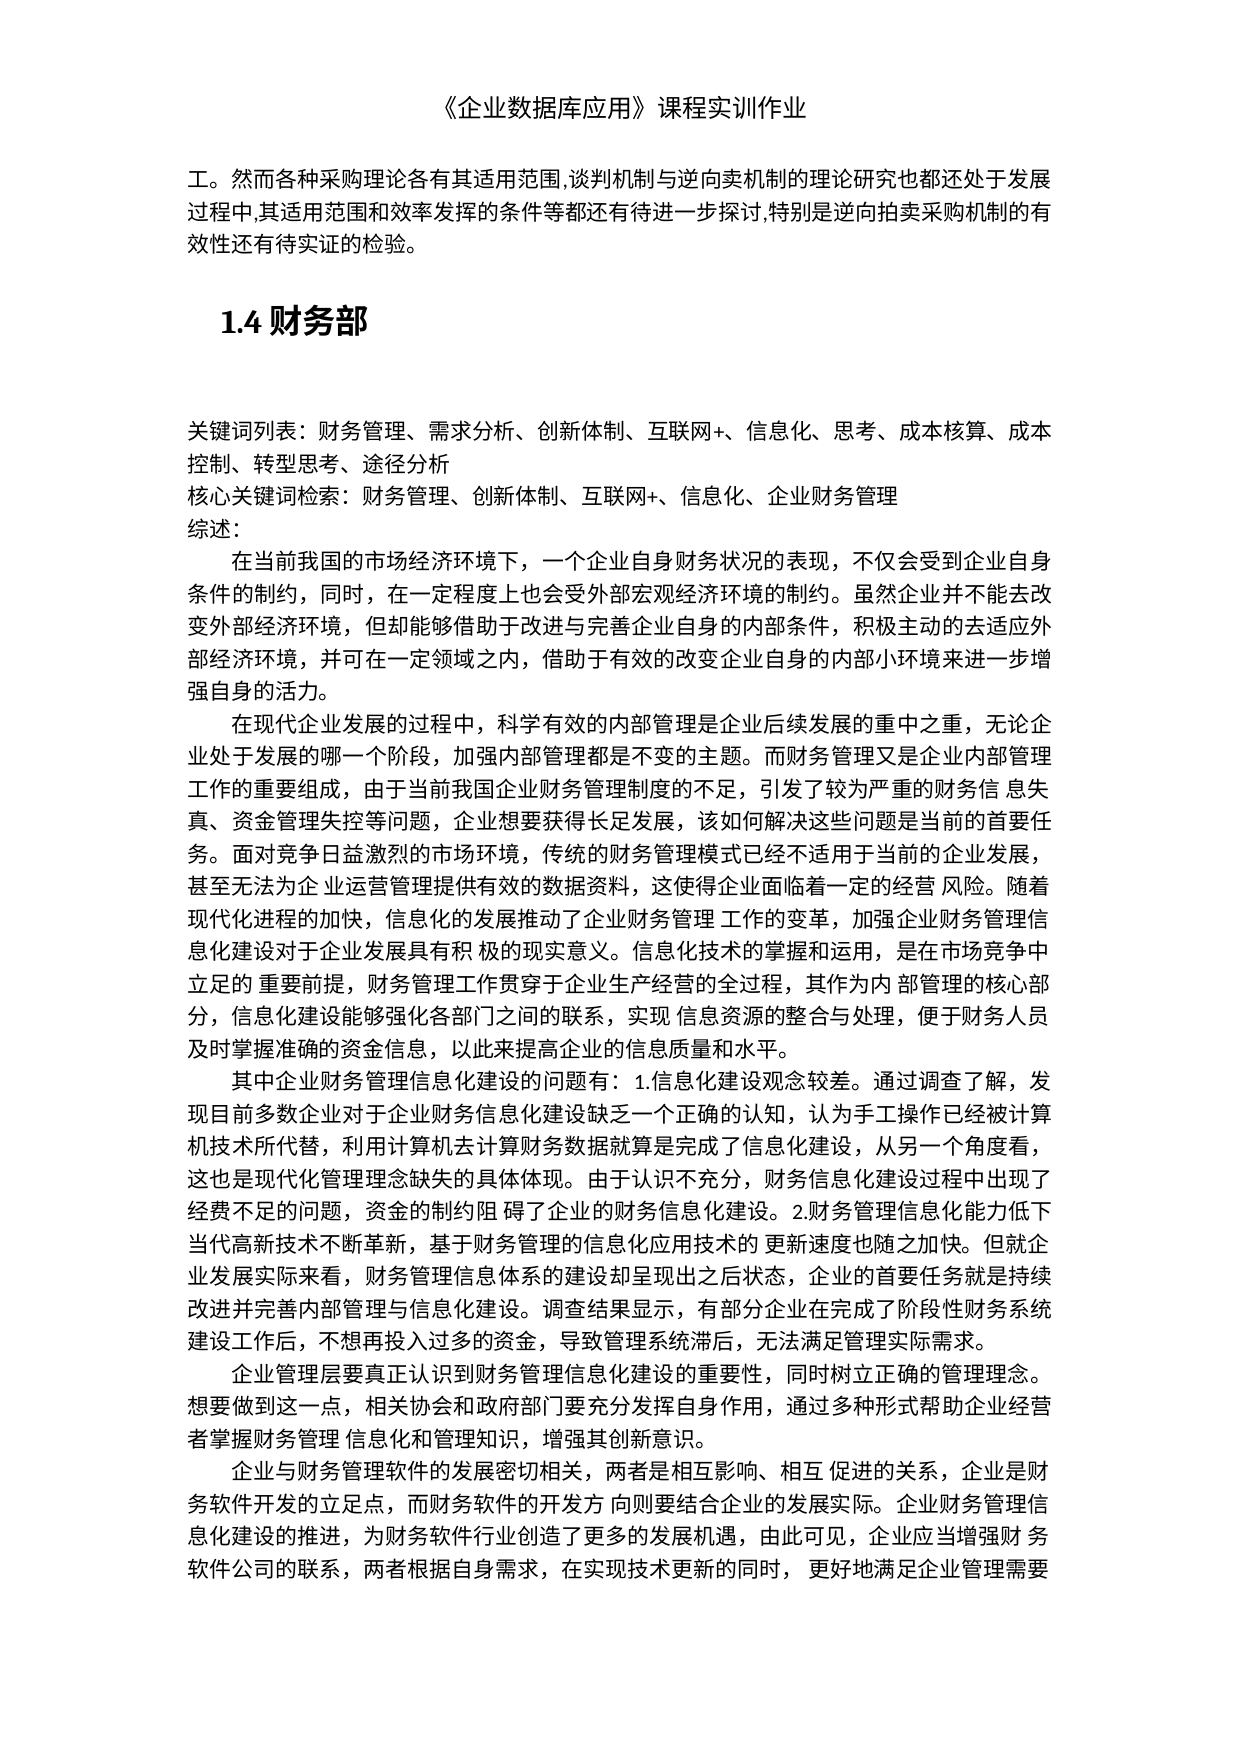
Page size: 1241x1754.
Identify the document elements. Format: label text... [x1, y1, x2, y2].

subtitle 1.4财务部 [187, 287, 1053, 352]
text 关键词列表：财务管理、需求分析、创新体制、互联网+、信息化、思考、成本核算、成本控制、转型思考、途径分析 [187, 414, 1053, 479]
text 核心关键词检索：财务管理、创新体制、互联网+、信息化、企业财务管理 [187, 479, 1053, 511]
text 在现代企业发展的过程中，科学有效的内部管理是企业后续发展的重中之重，无论企业处于发展的哪一个阶段，加强内部管理都是不变的主题。而财务管理又是企业内部管理工作的重要组成，由于当前我国企业财务管理制度的不足，引发了较为严重的财务信 息失真、资金管理失控等问题，企业想要获得长足发展，该如何解决这些问题是当前的首要任务。面对竞争日益激烈的市场环境，传统的财务管理模式已经不适用于当前的企业发展，甚至无法为企 业运营管理提供有效的数据资料，这使得企业面临着一定的经营 风险。随着现代化进程的加快，信息化的发展推动了企业财务管理 工作的变革，加强企业财务管理信息化建设对于企业发展具有积 极的现实意义。信息化技术的掌握和运用，是在市场竞争中立足的 重要前提，财务管理工作贯穿于企业生产经营的全过程，其作为内 部管理的核心部分，信息化建设能够强化各部门之间的联系，实现 信息资源的整合与处理，便于财务人员及时掌握准确的资金信息，以此来提高企业的信息质量和水平。 [187, 706, 1053, 1064]
text 企业管理层要真正认识到财务管理信息化建设的重要性，同时树立正确的管理理念。想要做到这一点，相关协会和政府部门要充分发挥自身作用，通过多种形式帮助企业经营者掌握财务管理 信息化和管理知识，增强其创新意识。 [187, 1356, 1053, 1454]
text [187, 1454, 1053, 1584]
text 在当前我国的市场经济环境下，一个企业自身财务状况的表现，不仅会受到企业自身条件的制约，同时，在一定程度上也会受外部宏观经济环境的制约。虽然企业并不能去改变外部经济环境，但却能够借助于改进与完善企业自身的内部条件，积极主动的去适应外部经济环境，并可在一定领域之内，借助于有效的改变企业自身的内部小环境来进一步增强自身的活力。 [187, 544, 1053, 706]
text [187, 162, 1053, 259]
text 综述： [187, 511, 1053, 544]
text 其中企业财务管理信息化建设的问题有：1.信息化建设观念较差。通过调查了解，发现目前多数企业对于企业财务信息化建设缺乏一个正确的认知，认为手工操作已经被计算机技术所代替，利用计算机去计算财务数据就算是完成了信息化建设，从另一个角度看，这也是现代化管理理念缺失的具体体现。由于认识不充分，财务信息化建设过程中出现了经费不足的问题，资金的制约阻 碍了企业的财务信息化建设。2.财务管理信息化能力低下。当代高新技术不断革新，基于财务管理的信息化应用技术的 更新速度也随之加快。但就企业发展实际来看，财务管理信息体系的建设却呈现出之后状态，企业的首要任务就是持续改进并完善内部管理与信息化建设。调查结果显示，有部分企业在完成了阶段性财务系统建设工作后，不想再投入过多的资金，导致管理系统滞后，无法满足管理实际需求。 [187, 1064, 1053, 1356]
